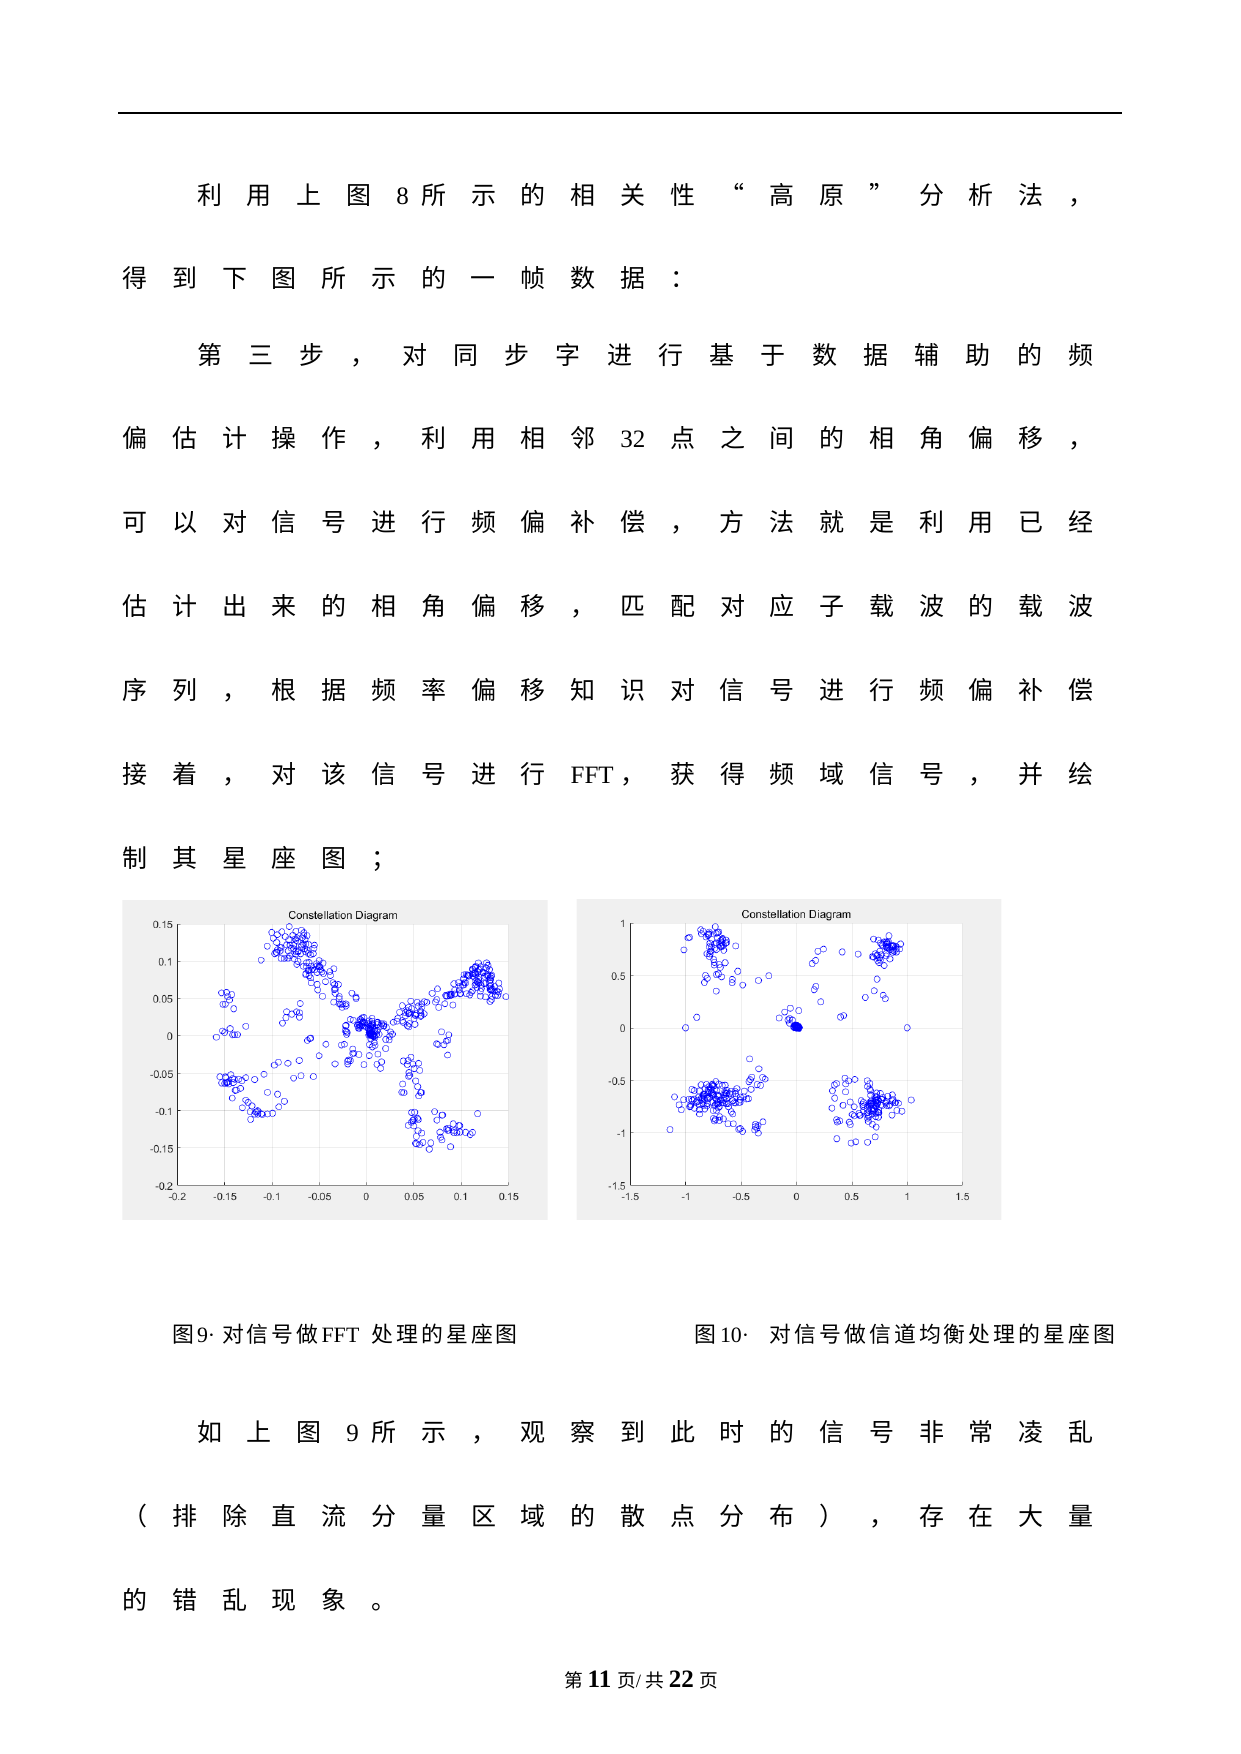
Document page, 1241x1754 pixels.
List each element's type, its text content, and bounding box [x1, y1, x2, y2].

picture [576, 898, 1002, 1220]
text 图9·对信号做FFT处理的星座图 图10·对信号做信道均衡处理的星座图 [122, 1316, 1118, 1349]
text 利用上图8所示的相关性“高原”分析法，得到下图所示的一帧数据： [122, 160, 1118, 311]
text 第三步，对同步字进行基于数据辅助的频偏估计操作，利用相邻32点之间的相角偏移，可以对信号进行频偏补偿，方法就是利用已经估计出来的相角偏移，匹配对应子载波的载波序列，根据频率偏移知识对信号进行频偏补偿；接着，对该信号进行FFT，获得频域信号，并绘制其星座图； [122, 320, 1118, 890]
picture [122, 899, 548, 1220]
text 如上图9所示，观察到此时的信号非常凌乱（排除直流分量区域的散点分布），存在大量的错乱现象。 [122, 1397, 1118, 1632]
